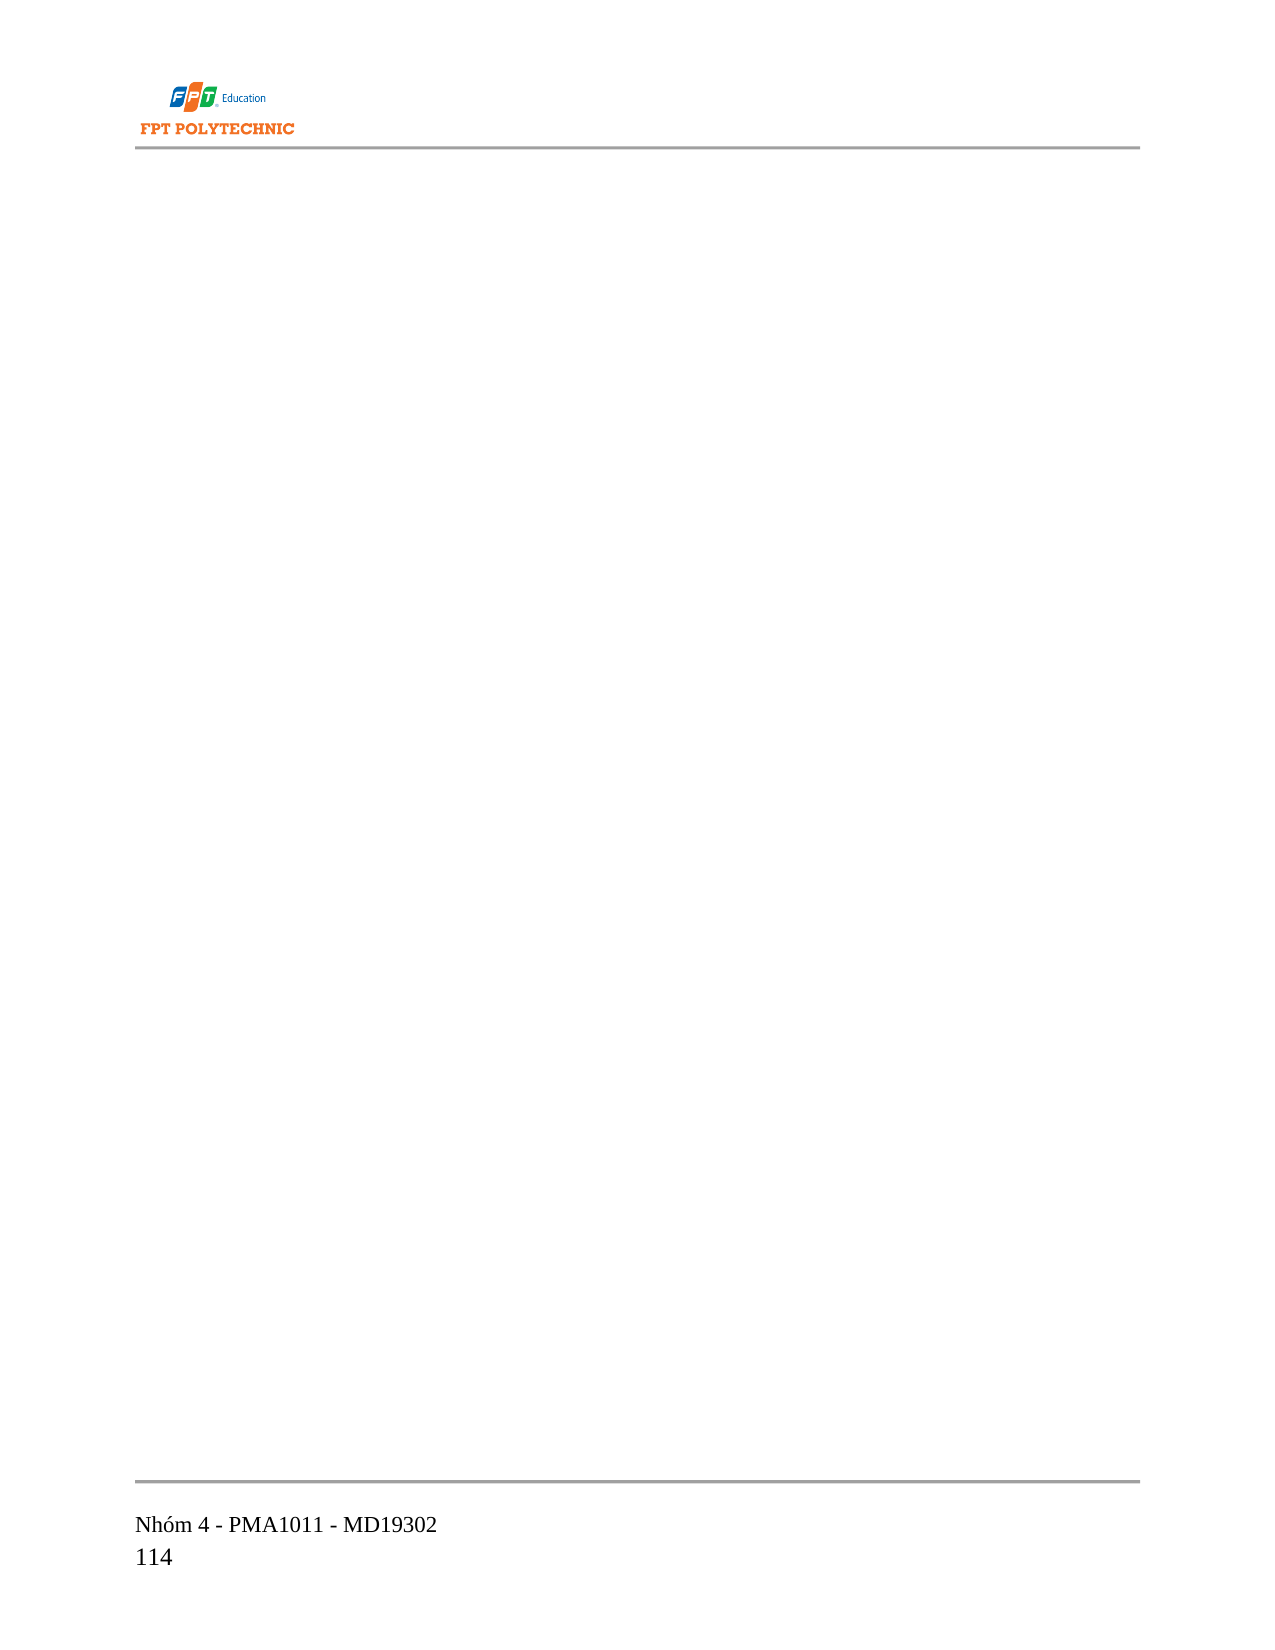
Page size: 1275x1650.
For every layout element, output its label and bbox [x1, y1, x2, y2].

picture [135, 75, 299, 147]
